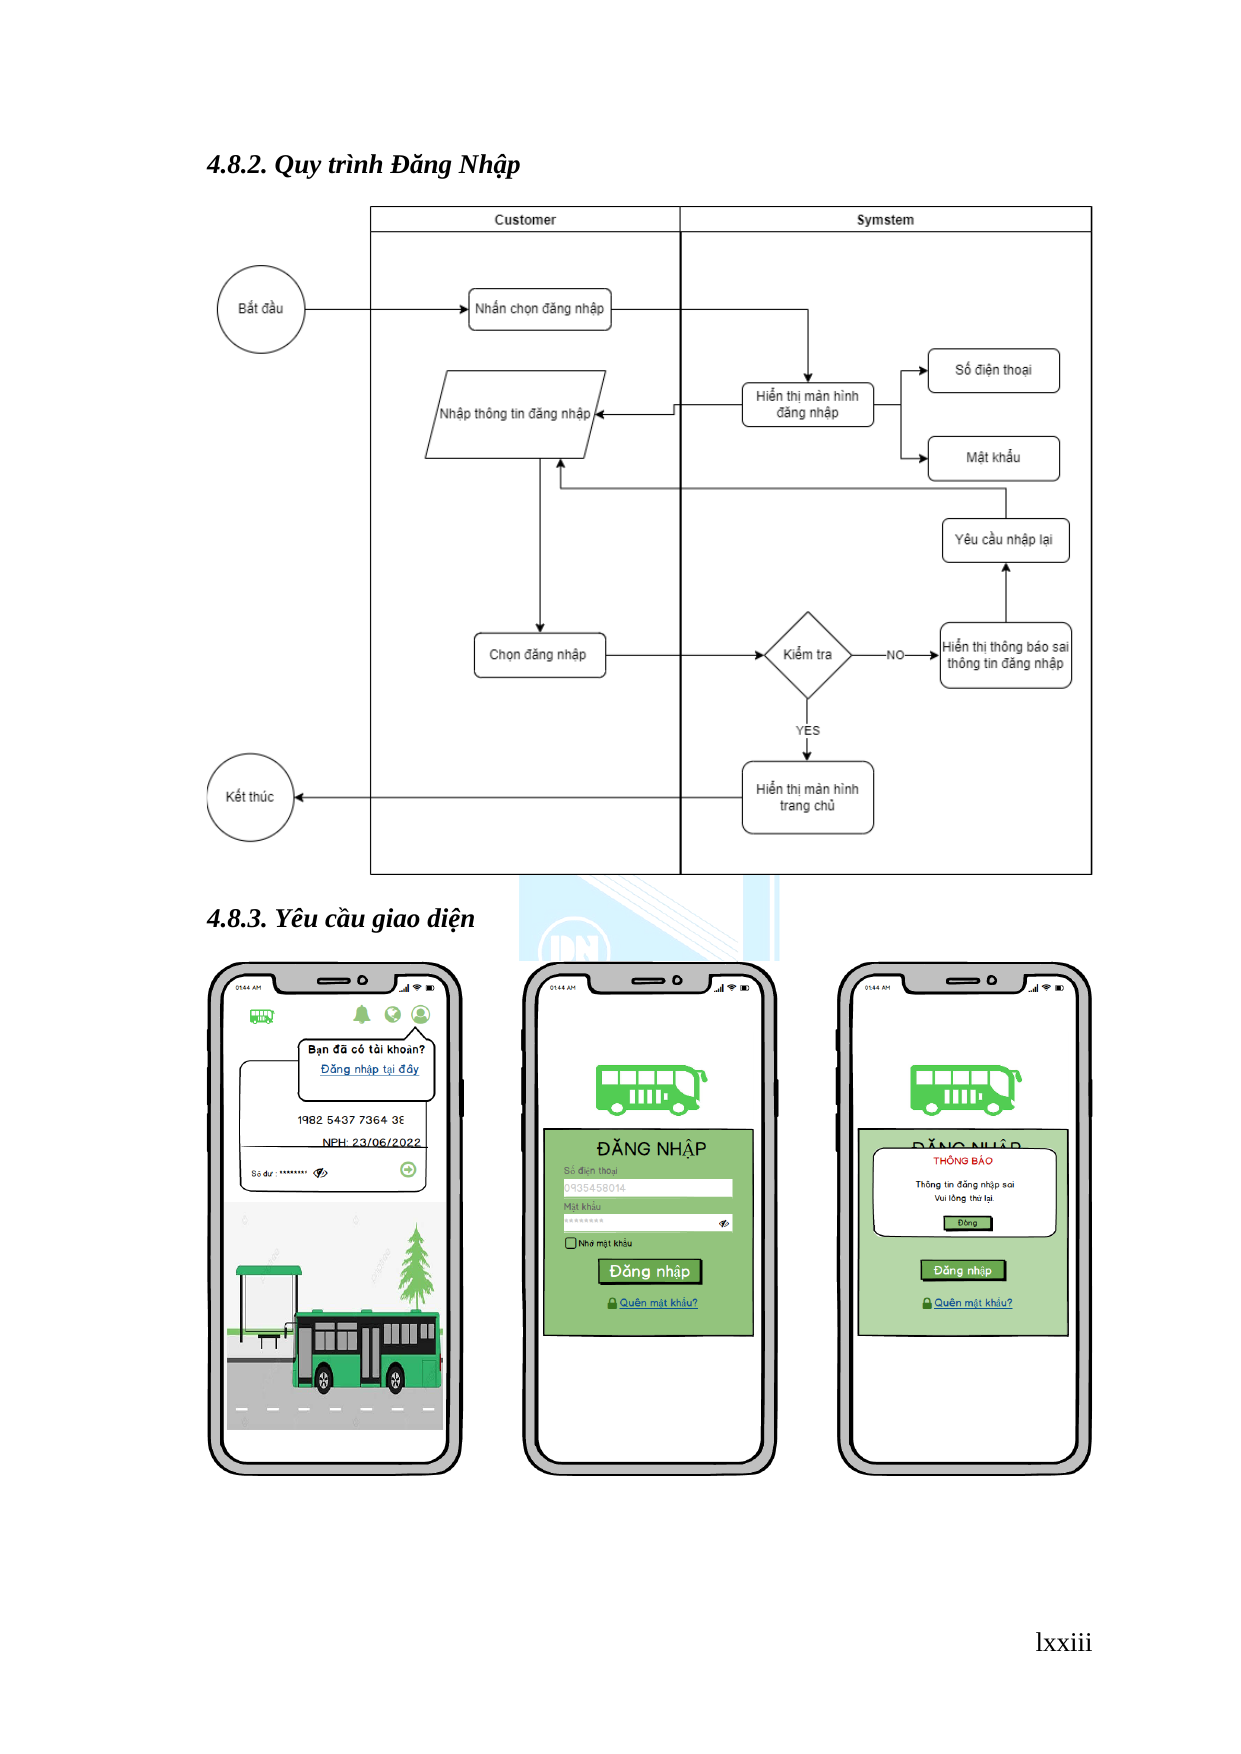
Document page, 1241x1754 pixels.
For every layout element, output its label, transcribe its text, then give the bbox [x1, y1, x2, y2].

picture [206, 206, 1093, 875]
subtitle 4.8.3. Yêu cầu giao diện [207, 902, 1092, 933]
picture [206, 961, 1093, 1476]
subtitle 4.8.2. Quy trình Đăng Nhập [207, 148, 1092, 179]
